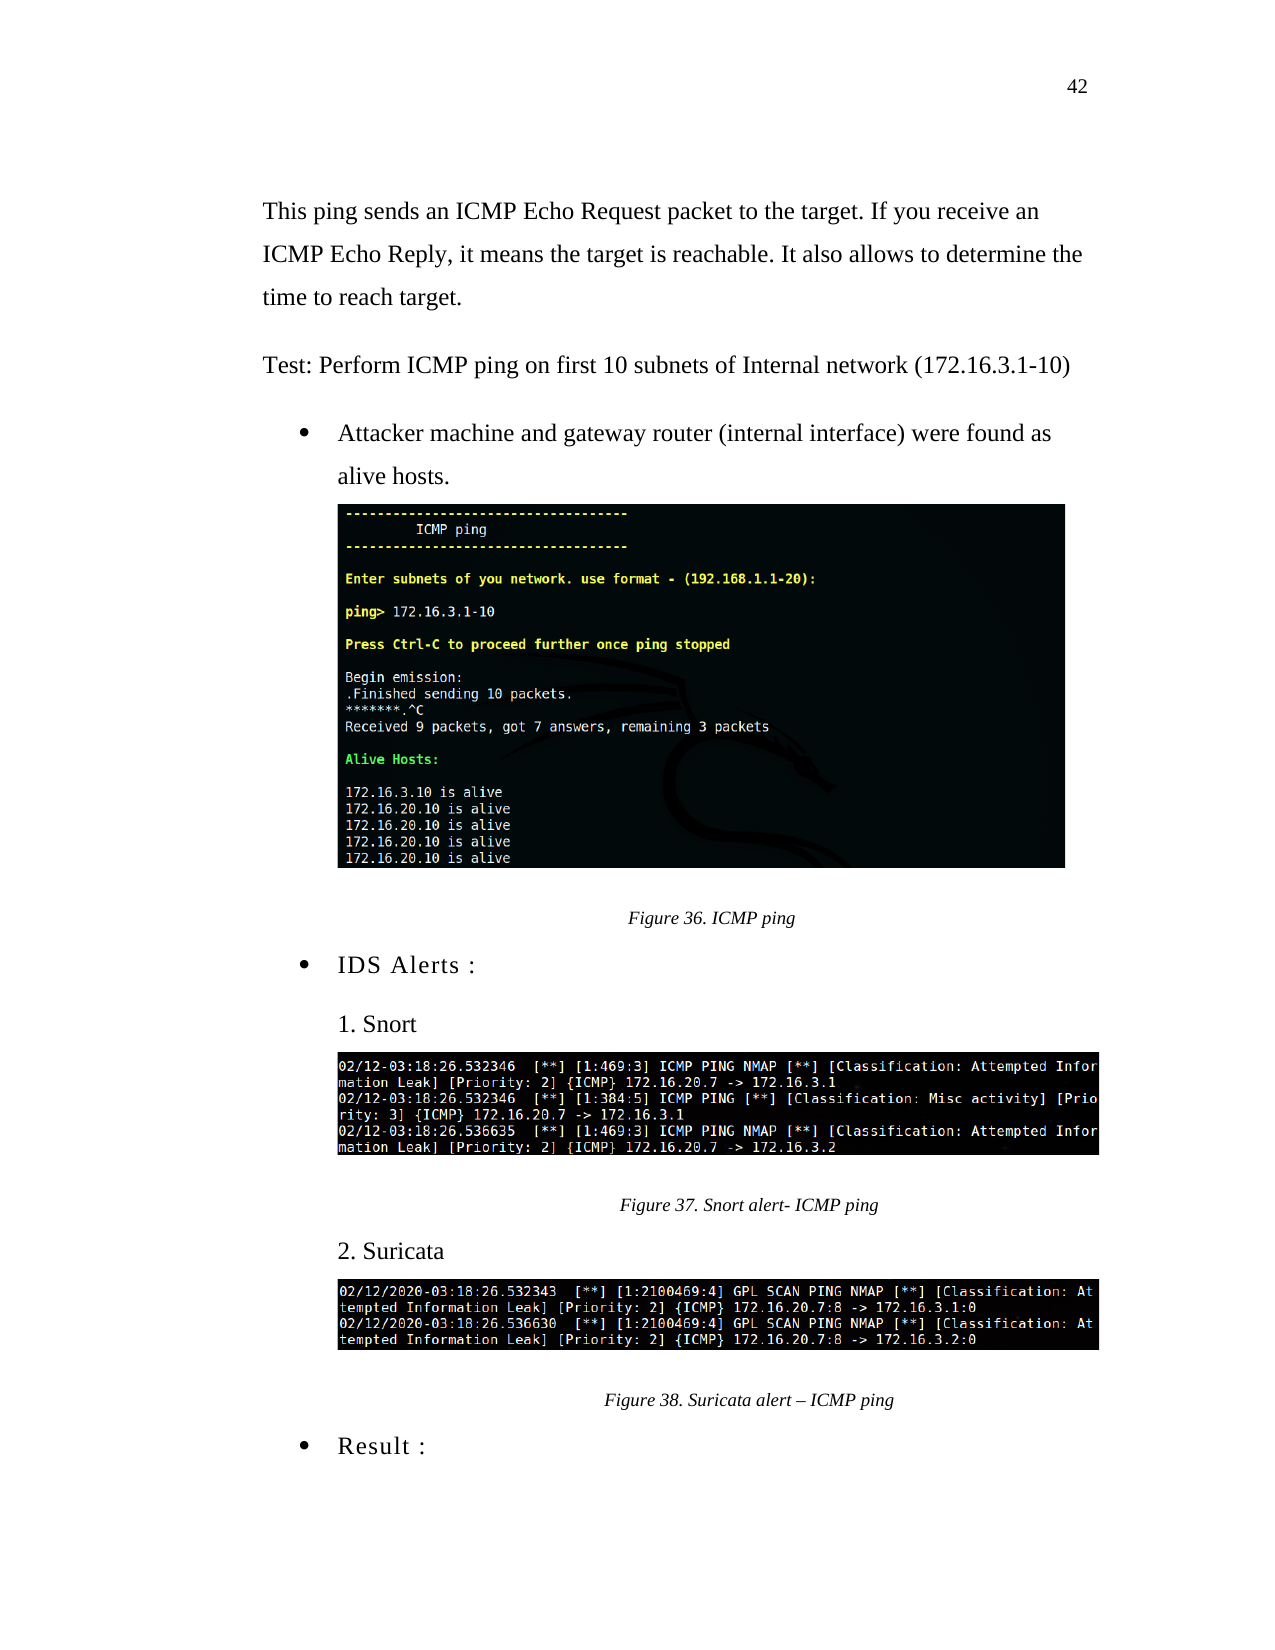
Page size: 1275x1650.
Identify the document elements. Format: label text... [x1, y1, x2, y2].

list 1. Snort [337, 1009, 1087, 1038]
picture [337, 504, 1066, 868]
list Attacker machine and gateway router (internal interface) were found as alive hosts. [300, 418, 1087, 490]
subtitle IDS Alerts : [300, 950, 1087, 978]
text Figure 38. Suricata alert – ICMP ping [412, 1389, 1087, 1410]
text Test: Perform ICMP ping on first 10 subnets of Internal network (172.16.3.1-10) [262, 350, 1087, 379]
list 2. Suricata [337, 1236, 1087, 1265]
picture [337, 1052, 1100, 1155]
subtitle Result : [300, 1431, 1087, 1460]
text Figure 37. Snort alert- ICMP ping [412, 1194, 1087, 1216]
text This ping sends an ICMP Echo Request packet to the target. If you receive an ICMP Echo Reply, it means the target is reachable. It also allows to determine the time to reach target. [262, 196, 1087, 311]
picture [337, 1279, 1100, 1350]
text Figure 36. ICMP ping [337, 907, 1087, 929]
